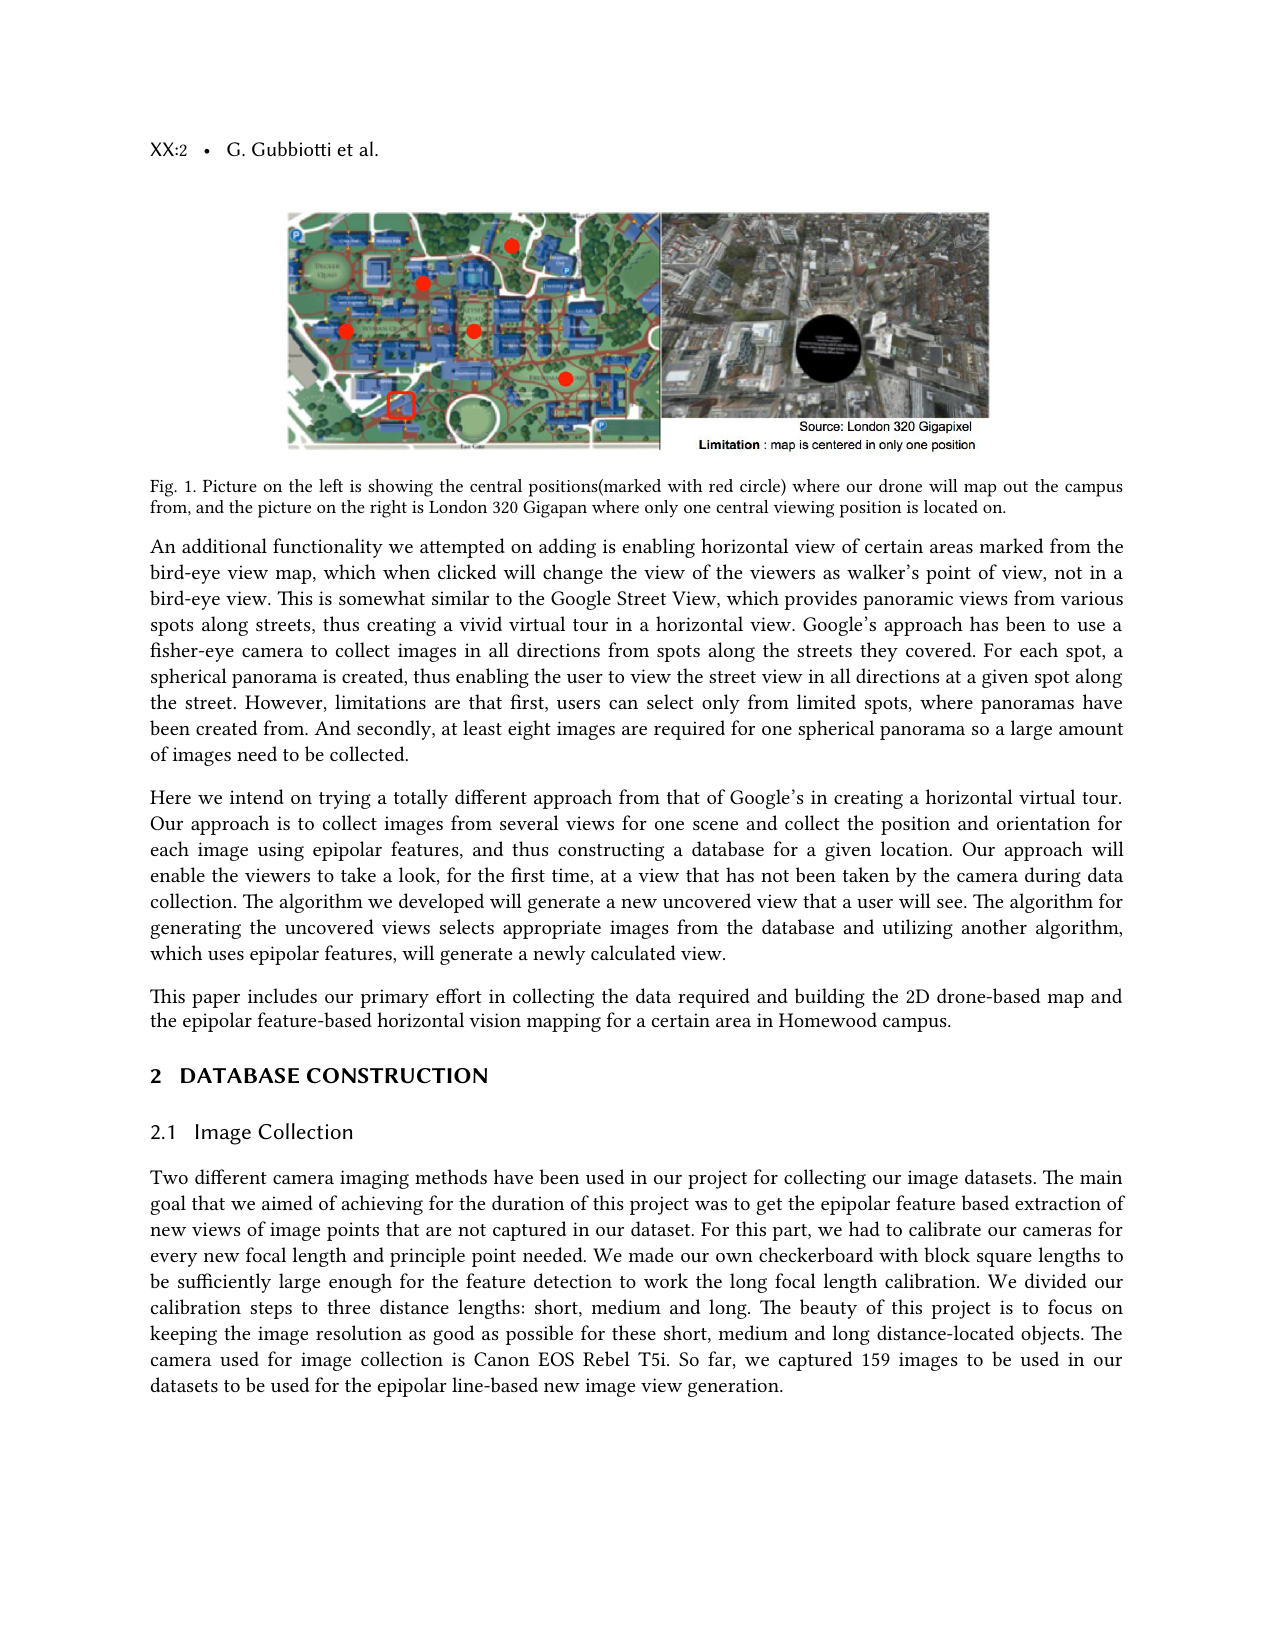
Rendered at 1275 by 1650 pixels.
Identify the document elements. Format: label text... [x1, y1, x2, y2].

text 2.1 Image Collection [150, 1119, 1125, 1145]
text 2 DATABASE CONSTRUCTION [150, 1063, 1125, 1089]
text This paper includes our primary effort in collecting the data required and building the 2D drone-based map and the epipolar feature-based horizontal vision mapping for a certain area in Homewood campus. [150, 984, 1125, 1032]
text Fig. 1. Picture on the left is showing the central positions(marked with red circle) where our drone will map out the campus from, and the picture on the right is London 320 Gigapan where only one central viewing position is located on. [150, 475, 1125, 518]
text Here we intend on trying a totally different approach from that of Google’s in creating a horizontal virtual tour. Our approach is to collect images from several views for one scene and collect the position and orientation for each image using epipolar features, and thus constructing a database for a given location. Our approach will enable the viewers to take a look, for the first time, at a view that has not been taken by the camera during data collection. The algorithm we developed will generate a new uncovered view that a user will see. The algorithm for generating the uncovered views selects appropriate images from the database and utilizing another algorithm, which uses epipolar features, will generate a newly calculated view. [150, 786, 1125, 966]
text An additional functionality we attempted on adding is enabling horizontal view of certain areas marked from the bird-eye view map, which when clicked will change the view of the viewers as walker’s point of view, not in a bird-eye view. This is somewhat similar to the Google Street View, which provides panoramic views from various spots along streets, thus creating a vivid virtual tour in a horizontal view. Google’s approach has been to use a fisher-eye camera to collect images in all directions from spots along the streets they covered. For each spot, a spherical panorama is created, thus enabling the user to view the street view in all directions at a given spot along the street. However, limitations are that first, users can select only from limited spots, where panoramas have been created from. And secondly, at least eight images are required for one spherical panorama so a large amount of images need to be collected. [150, 534, 1125, 767]
picture [275, 199, 1000, 459]
text Two different camera imaging methods have been used in our project for collecting our image datasets. The main goal that we aimed of achieving for the duration of this project was to get the epipolar feature based extraction of new views of image points that are not captured in our dataset. For this part, we had to calibrate our cameras for every new focal length and principle point needed. We made our own checkerboard with block square lengths to be sufficiently large enough for the feature detection to work the long focal length calibration. We divided our calibration steps to three distance lengths: short, medium and long. The beauty of this project is to focus on keeping the image resolution as good as possible for these short, medium and long distance-located objects. The camera used for image collection is Canon EOS Rebel T5i. So far, we captured 159 images to be used in our datasets to be used for the epipolar line-based new image view generation. [150, 1166, 1125, 1398]
